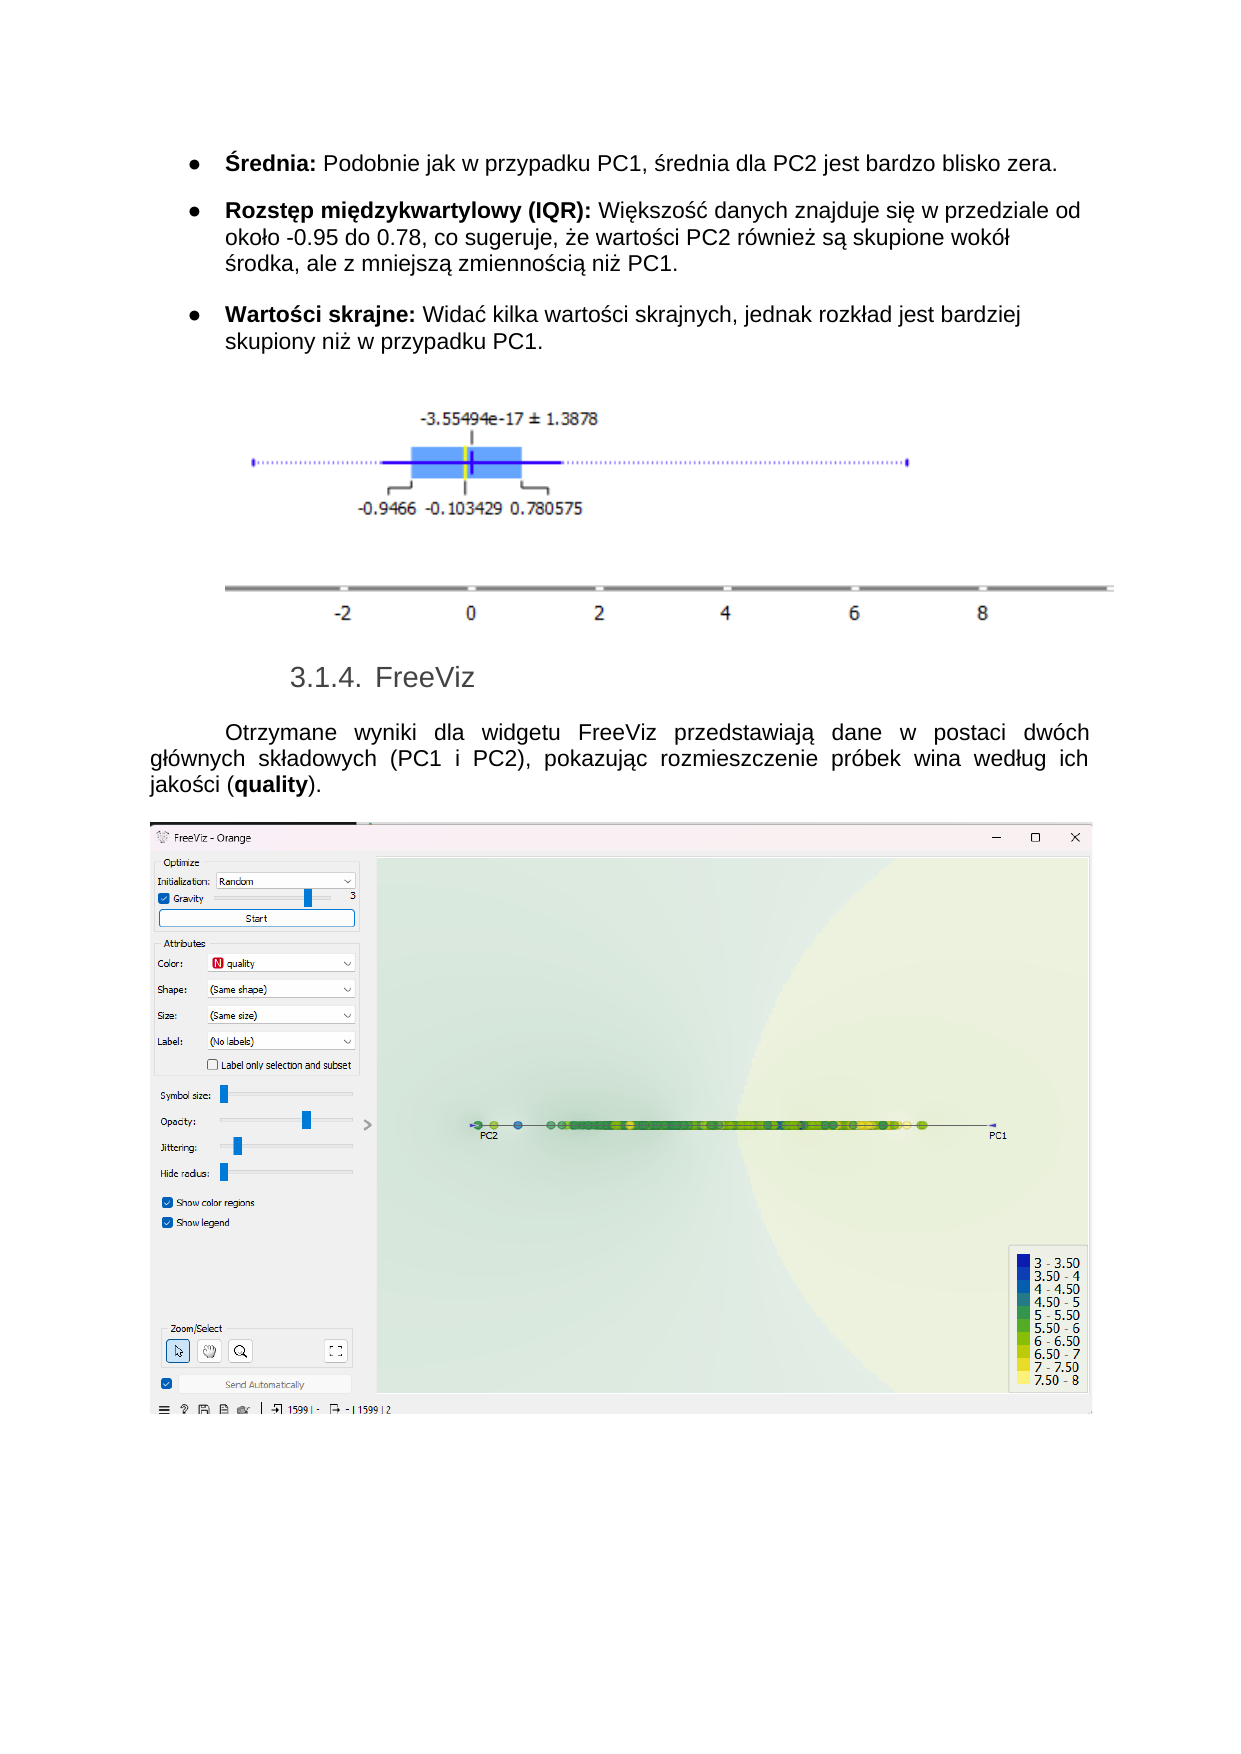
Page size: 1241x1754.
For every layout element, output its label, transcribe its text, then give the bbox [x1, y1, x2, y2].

picture [225, 378, 1114, 636]
list Wartości skrajne: Widać kilka wartości skrajnych, jednak rozkład jest bardziej skupiony niż w przypadku PC1. [187, 301, 1090, 354]
list FreeViz [289, 660, 1090, 694]
picture [150, 822, 1093, 1414]
list Rozstęp międzykwartylowy (IQR): Większość danych znajduje się w przedziale od około -0.95 do 0.78, co sugeruje, że wartości PC2 również są skupione wokół środka, ale z mniejszą zmiennością niż PC1. [187, 197, 1090, 276]
list Średnia: Podobnie jak w przypadku PC1, średnia dla PC2 jest bardzo blisko zera. [187, 150, 1090, 176]
text Otrzymane wyniki dla widgetu FreeViz przedstawiają dane w postaci dwóch głównych składowych (PC1 i PC2), pokazując rozmieszczenie próbek wina według ich jakości (quality). [150, 719, 1090, 798]
